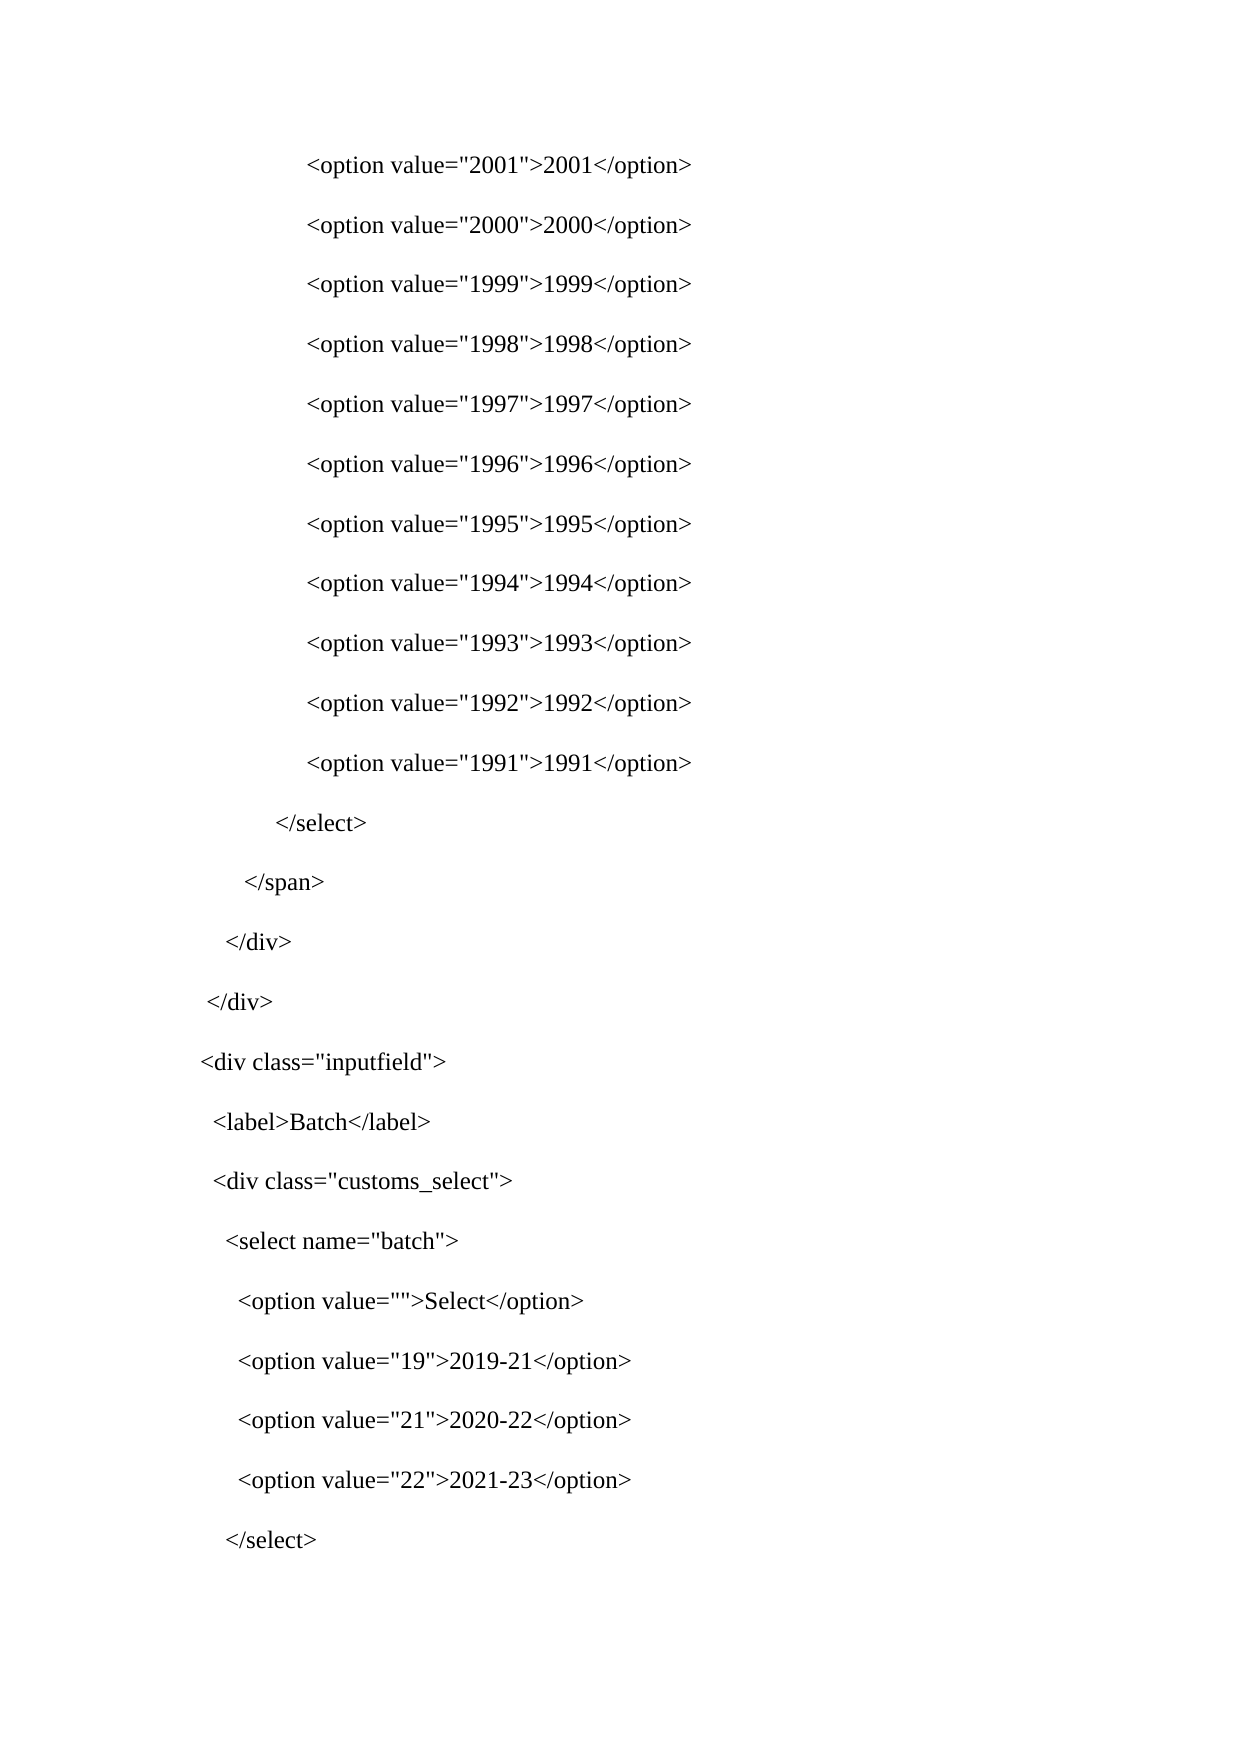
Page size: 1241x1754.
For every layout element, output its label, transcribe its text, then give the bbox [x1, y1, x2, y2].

text <option value="2001">2001</option> [150, 150, 1090, 179]
text <option value="1998">1998</option> [150, 329, 1090, 358]
text </select> [150, 808, 1090, 836]
text <div class="customs_select"> [150, 1166, 1090, 1195]
text <option value="19">2019-21</option> [150, 1346, 1090, 1374]
text <option value="1997">1997</option> [150, 389, 1090, 418]
text <select name="batch"> [150, 1226, 1090, 1255]
text <label>Batch</label> [150, 1107, 1090, 1135]
text </div> [150, 927, 1090, 956]
text <option value="1991">1991</option> [150, 748, 1090, 777]
text <option value="22">2021-23</option> [150, 1465, 1090, 1494]
text <option value="21">2020-22</option> [150, 1406, 1090, 1434]
text <option value="1996">1996</option> [150, 449, 1090, 478]
text <option value="1993">1993</option> [150, 628, 1090, 657]
text </select> [150, 1525, 1090, 1554]
text <option value="1999">1999</option> [150, 269, 1090, 298]
text <option value="1995">1995</option> [150, 509, 1090, 537]
text <option value="2000">2000</option> [150, 210, 1090, 238]
text <div class="inputfield"> [150, 1047, 1090, 1076]
text <option value="1994">1994</option> [150, 568, 1090, 597]
text <option value="1992">1992</option> [150, 688, 1090, 717]
text </div> [150, 987, 1090, 1016]
text <option value="">Select</option> [150, 1286, 1090, 1315]
text </span> [150, 867, 1090, 896]
